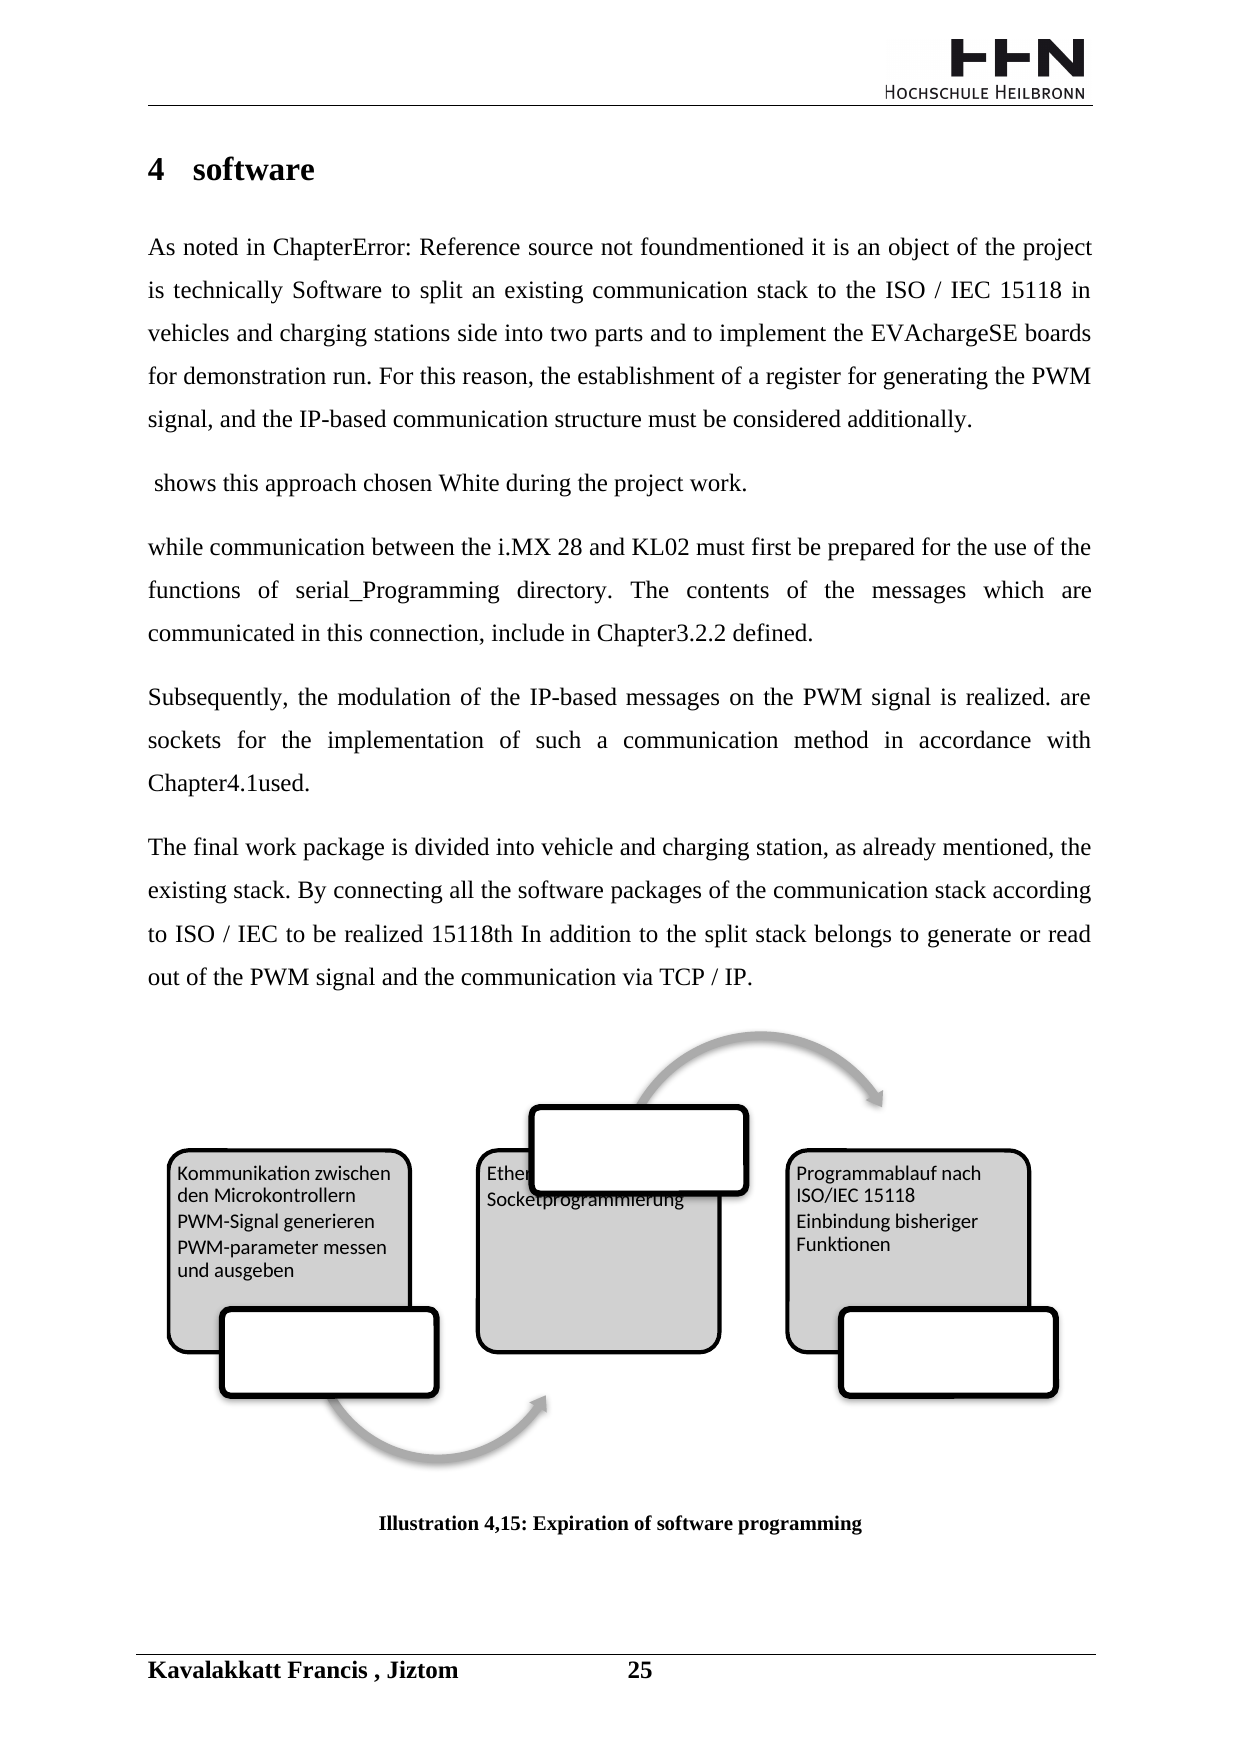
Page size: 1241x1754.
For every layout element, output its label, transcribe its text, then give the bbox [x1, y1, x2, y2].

text while communication between the i.MX 28 and KL02 must first be prepared for the use of the functions of serial_Programming directory. The contents of the messages which are communicated in this connection, include in Chapter3.2.2 defined. [148, 532, 1093, 647]
picture [885, 39, 1093, 105]
subtitle software [148, 149, 1093, 187]
text The final work package is divided into vehicle and charging station, as already mentioned, the existing stack. By connecting all the software packages of the communication stack according to ISO / IEC to be realized 15118th In addition to the split stack belongs to generate or read out of the PWM signal and the communication via TCP / IP. [148, 832, 1093, 991]
text Subsequently, the modulation of the IP-based messages on the PWM signal is realized. are sockets for the implementation of such a communication method in accordance with Chapter4.1used. [148, 682, 1093, 797]
